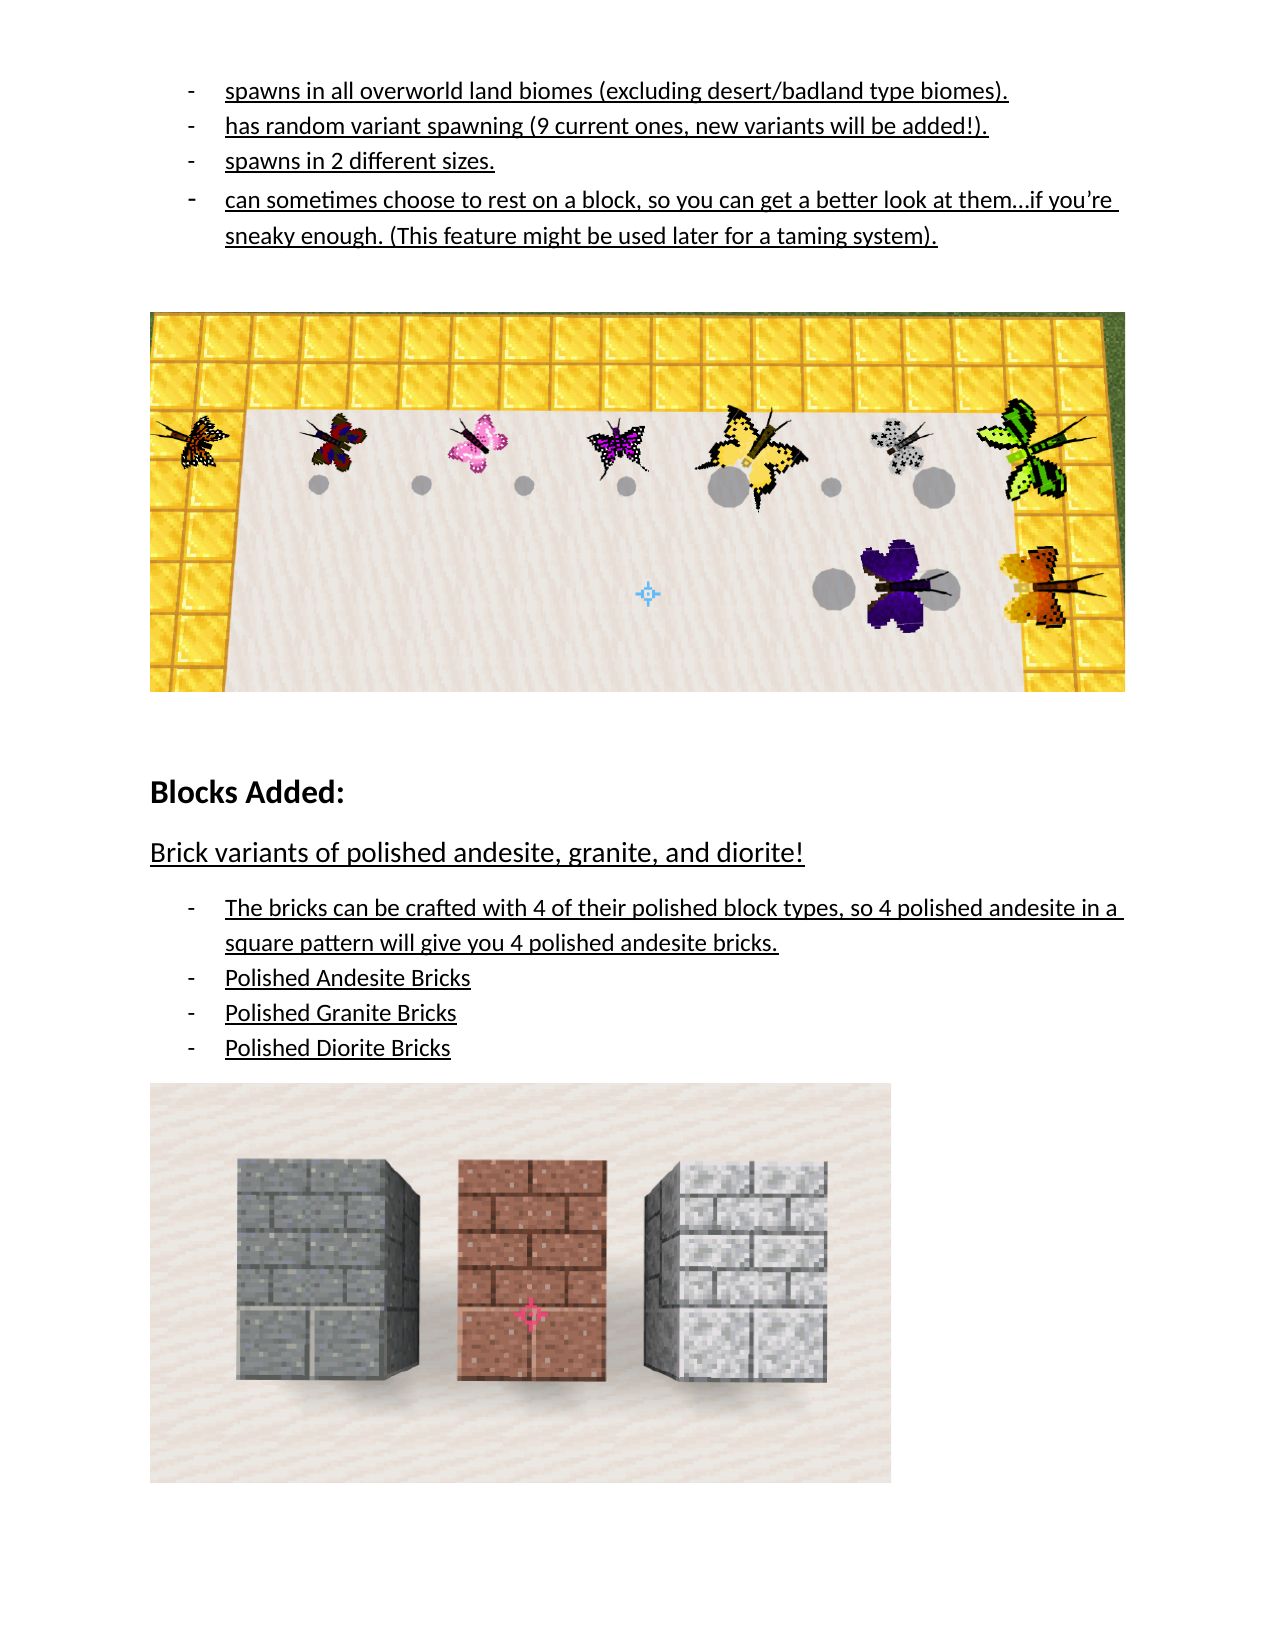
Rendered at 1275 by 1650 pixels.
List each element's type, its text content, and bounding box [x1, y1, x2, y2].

list Polished Granite Bricks [187, 997, 1125, 1027]
list Polished Diorite Bricks [187, 1032, 1125, 1062]
text Brick variants of polished andesite, granite, and diorite! [150, 834, 1125, 870]
list has random variant spawning (9 current ones, new variants will be added!). [187, 110, 1125, 141]
list spawns in all overworld land biomes (excluding desert/badland type biomes). [187, 75, 1125, 106]
list The bricks can be crafted with 4 of their polished block types, so 4 polished andesite in a square pattern will give you 4 polished andesite bricks. [187, 892, 1125, 957]
list spawns in 2 different sizes. [187, 145, 1125, 176]
picture [150, 1083, 892, 1483]
text Blocks Added: [150, 771, 1125, 812]
picture [150, 312, 1125, 692]
list Polished Andesite Bricks [187, 962, 1125, 992]
list can sometimes choose to rest on a block, so you can get a better look at them…if you’re sneaky enough. (This feature might be used later for a taming system). [187, 180, 1125, 251]
